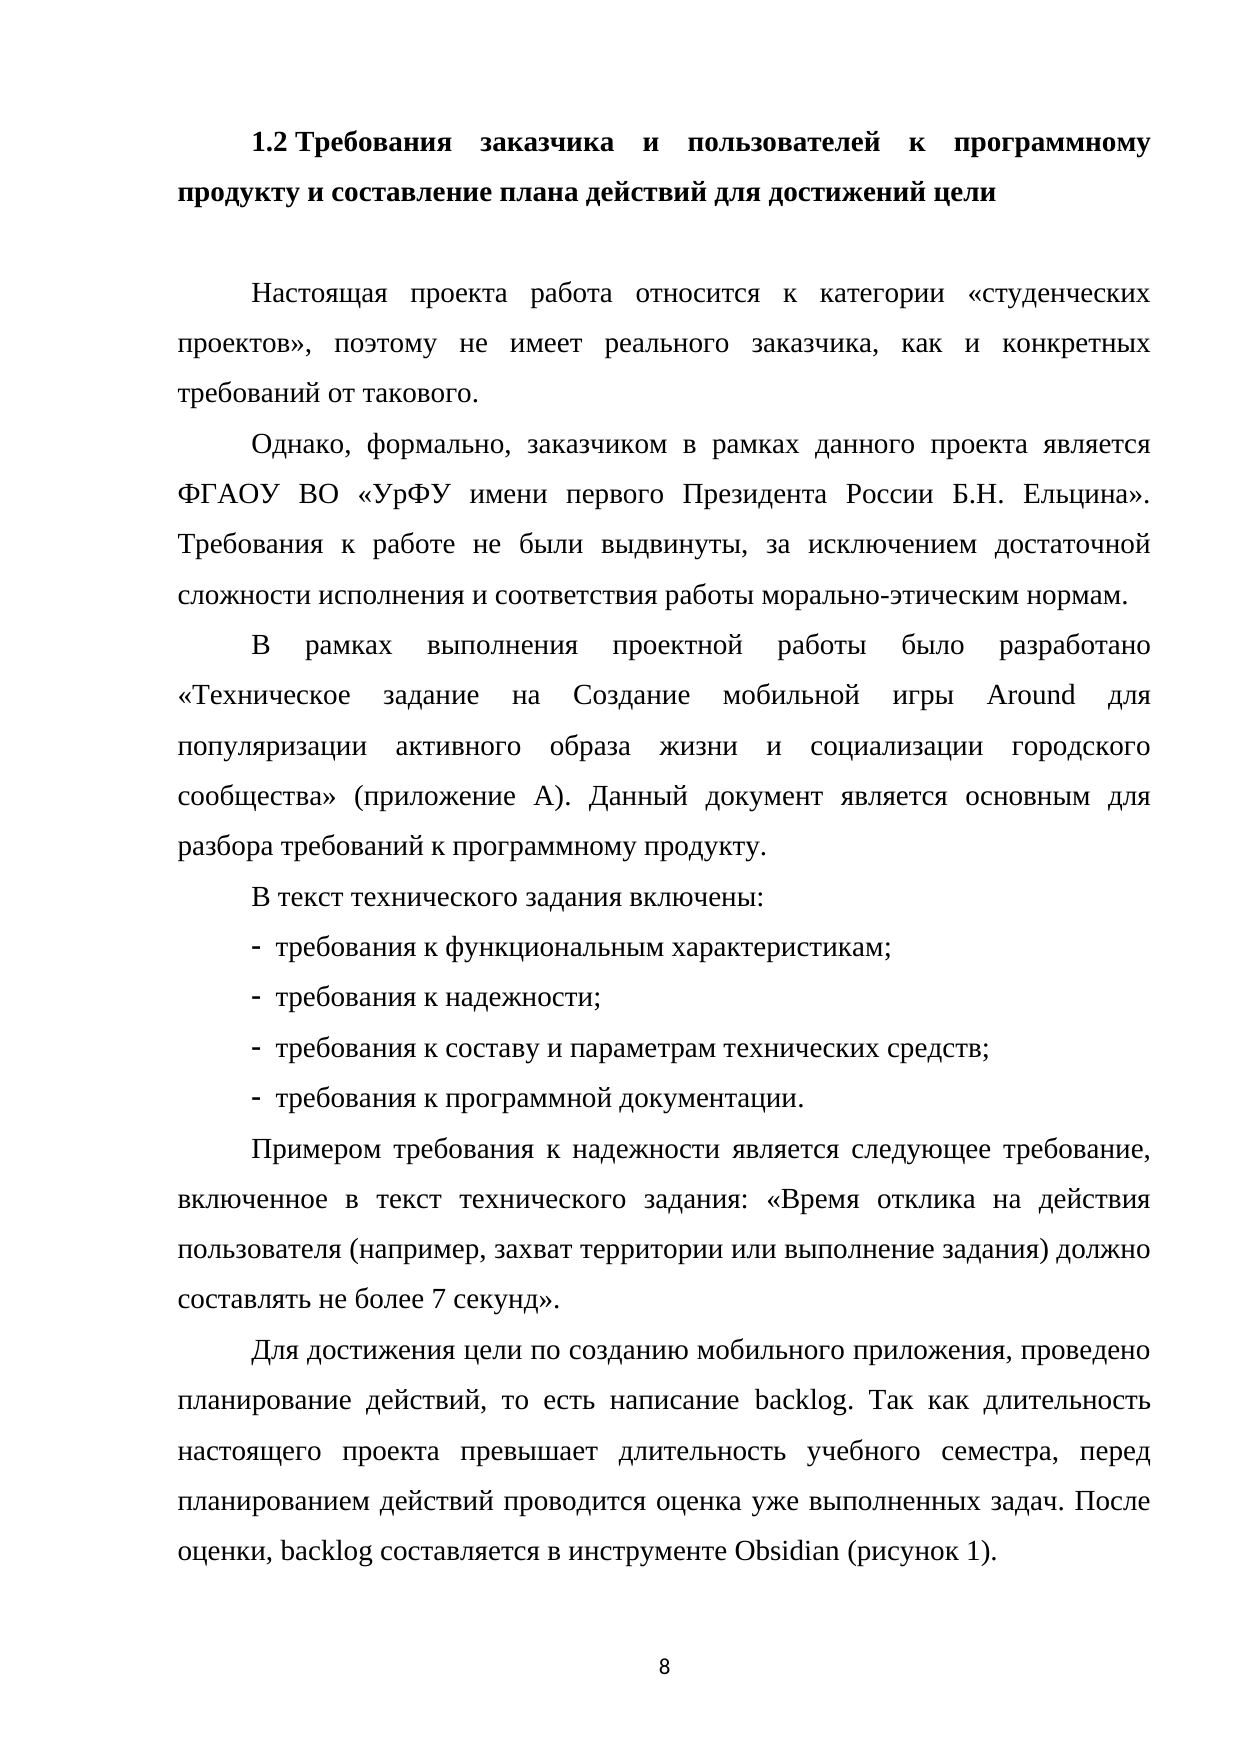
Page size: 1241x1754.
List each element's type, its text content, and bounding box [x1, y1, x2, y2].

text В текст технического задания включены: [177, 879, 1152, 912]
text Требования заказчика и пользователей к программному продукту и составление плана действий для достижений цели [177, 124, 1152, 208]
text требования к функциональным характеристикам; [177, 929, 1152, 963]
text Примером требования к надежности является следующее требование, включенное в текст технического задания: «Время отклика на действия пользователя (например, захват территории или выполнение задания) должно составлять не более 7 секунд». [177, 1131, 1152, 1315]
text требования к надежности; [177, 979, 1152, 1013]
text Настоящая проекта работа относится к категории «студенческих проектов», поэтому не имеет реального заказчика, как и конкретных требований от такового. [177, 275, 1152, 409]
text требования к программной документации. [177, 1080, 1152, 1114]
text Однако, формально, заказчиком в рамках данного проекта является ФГАОУ ВО «УрФУ имени первого Президента России Б.Н. Ельцина». Требования к работе не были выдвинуты, за исключением достаточной сложности исполнения и соответствия работы морально-этическим нормам. [177, 426, 1152, 610]
text Для достижения цели по созданию мобильного приложения, проведено планирование действий, то есть написание backlog. Так как длительность настоящего проекта превышает длительность учебного семестра, перед планированием действий проводится оценка уже выполненных задач. После оценки, backlog составляется в инструменте Obsidian (рисунок 1). [177, 1332, 1152, 1567]
text требования к составу и параметрам технических средств; [177, 1030, 1152, 1063]
text В рамках выполнения проектной работы было разработано «Техническое задание на Создание мобильной игры Around для популяризации активного образа жизни и социализации городского сообщества» (приложение А). Данный документ является основным для разбора требований к программному продукту. [177, 627, 1152, 862]
